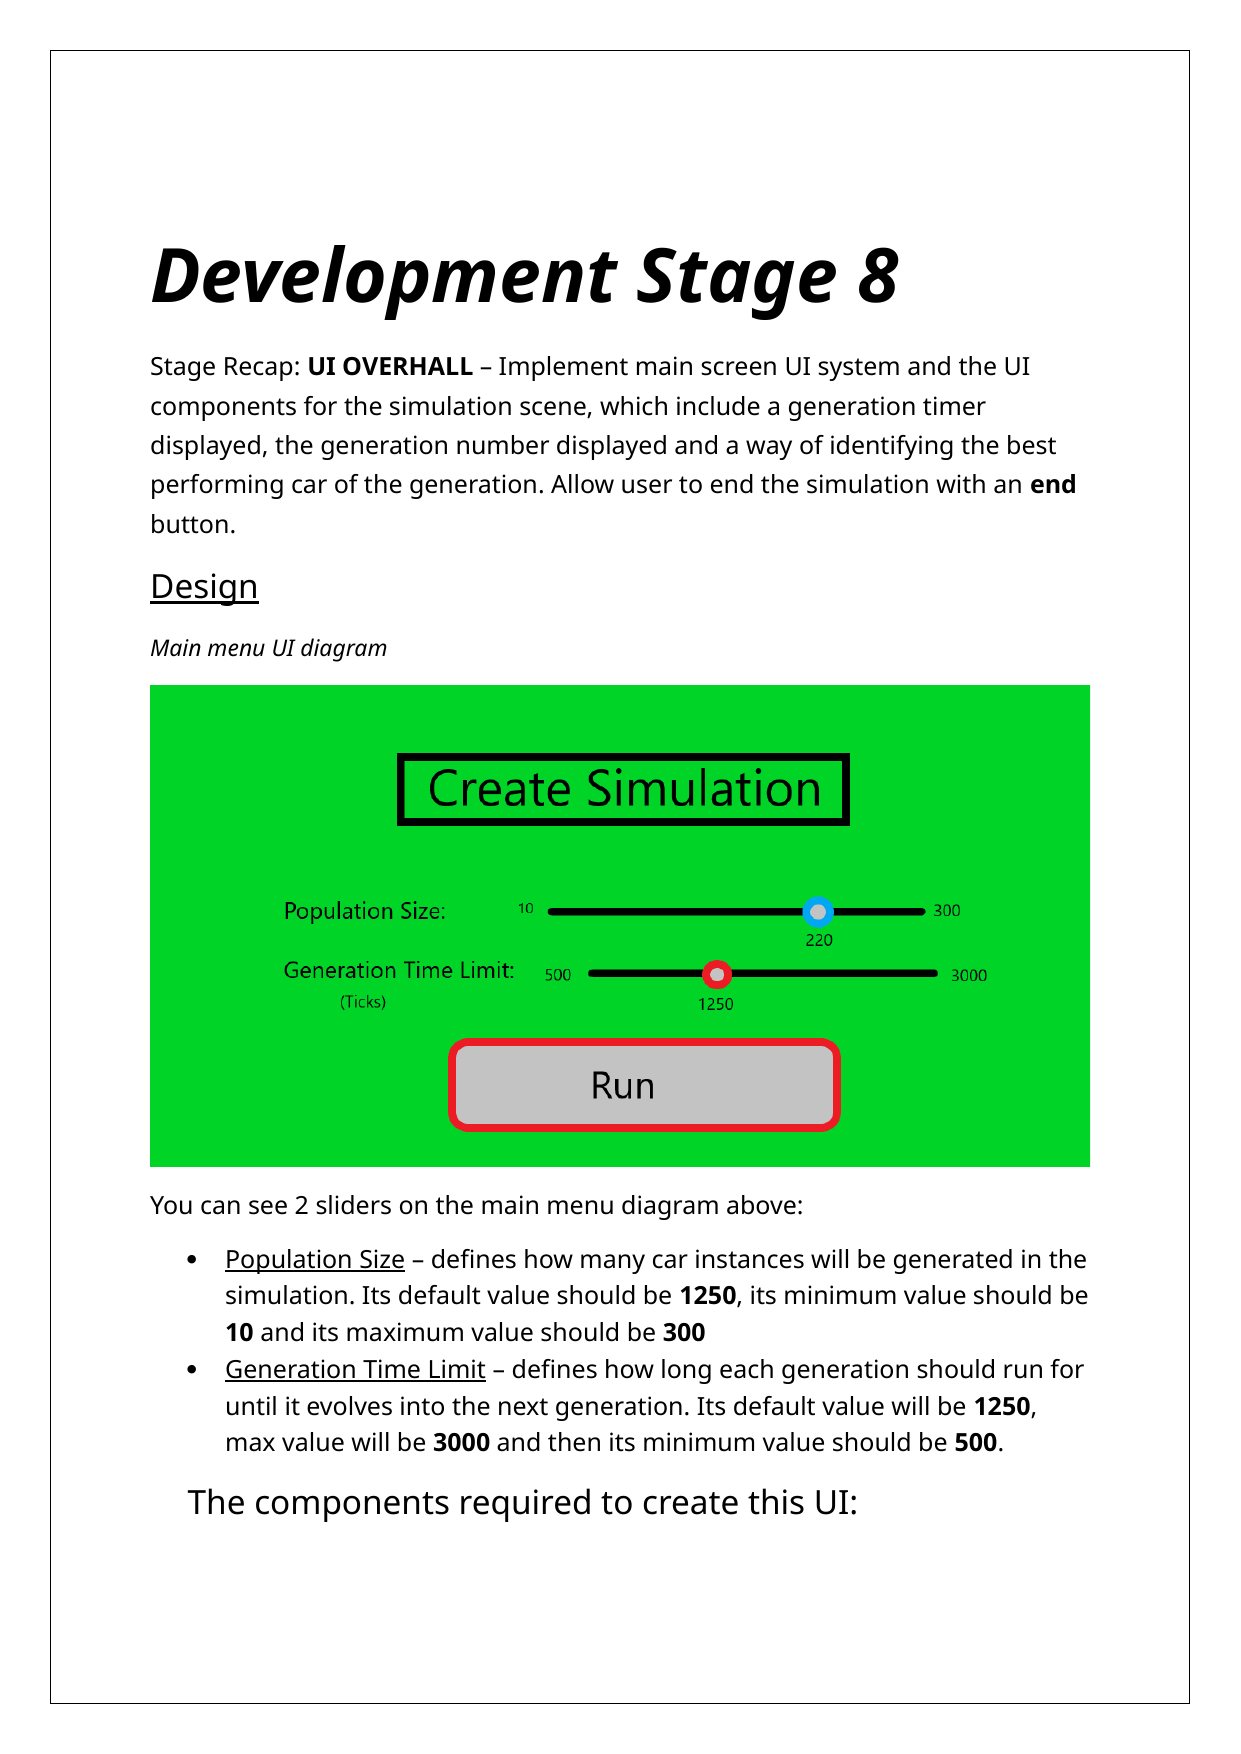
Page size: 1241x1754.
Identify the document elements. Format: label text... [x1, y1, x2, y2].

text Development Stage 8 [150, 222, 1090, 324]
text You can see 2 sliders on the main menu diagram above: [150, 1188, 1090, 1222]
list Generation Time Limit – defines how long each generation should run for until it evolves into the next generation. Its default value will be 1250, max value will be 3000 and then its minimum value should be 500. [187, 1352, 1090, 1459]
picture [150, 685, 1091, 1167]
list Population Size – defines how many car instances will be generated in the simulation. Its default value should be 1250, its minimum value should be 10 and its maximum value should be 300 [187, 1241, 1090, 1349]
text Design [150, 563, 1090, 608]
text Stage Recap: UI OVERHALL – Implement main screen UI system and the UI components for the simulation scene, which include a generation timer displayed, the generation number displayed and a way of identifying the best performing car of the generation. Allow user to end the simulation with an end button. [150, 349, 1090, 541]
text The components required to create this UI: [187, 1478, 1090, 1524]
text Main menu UI diagram [150, 632, 1090, 663]
